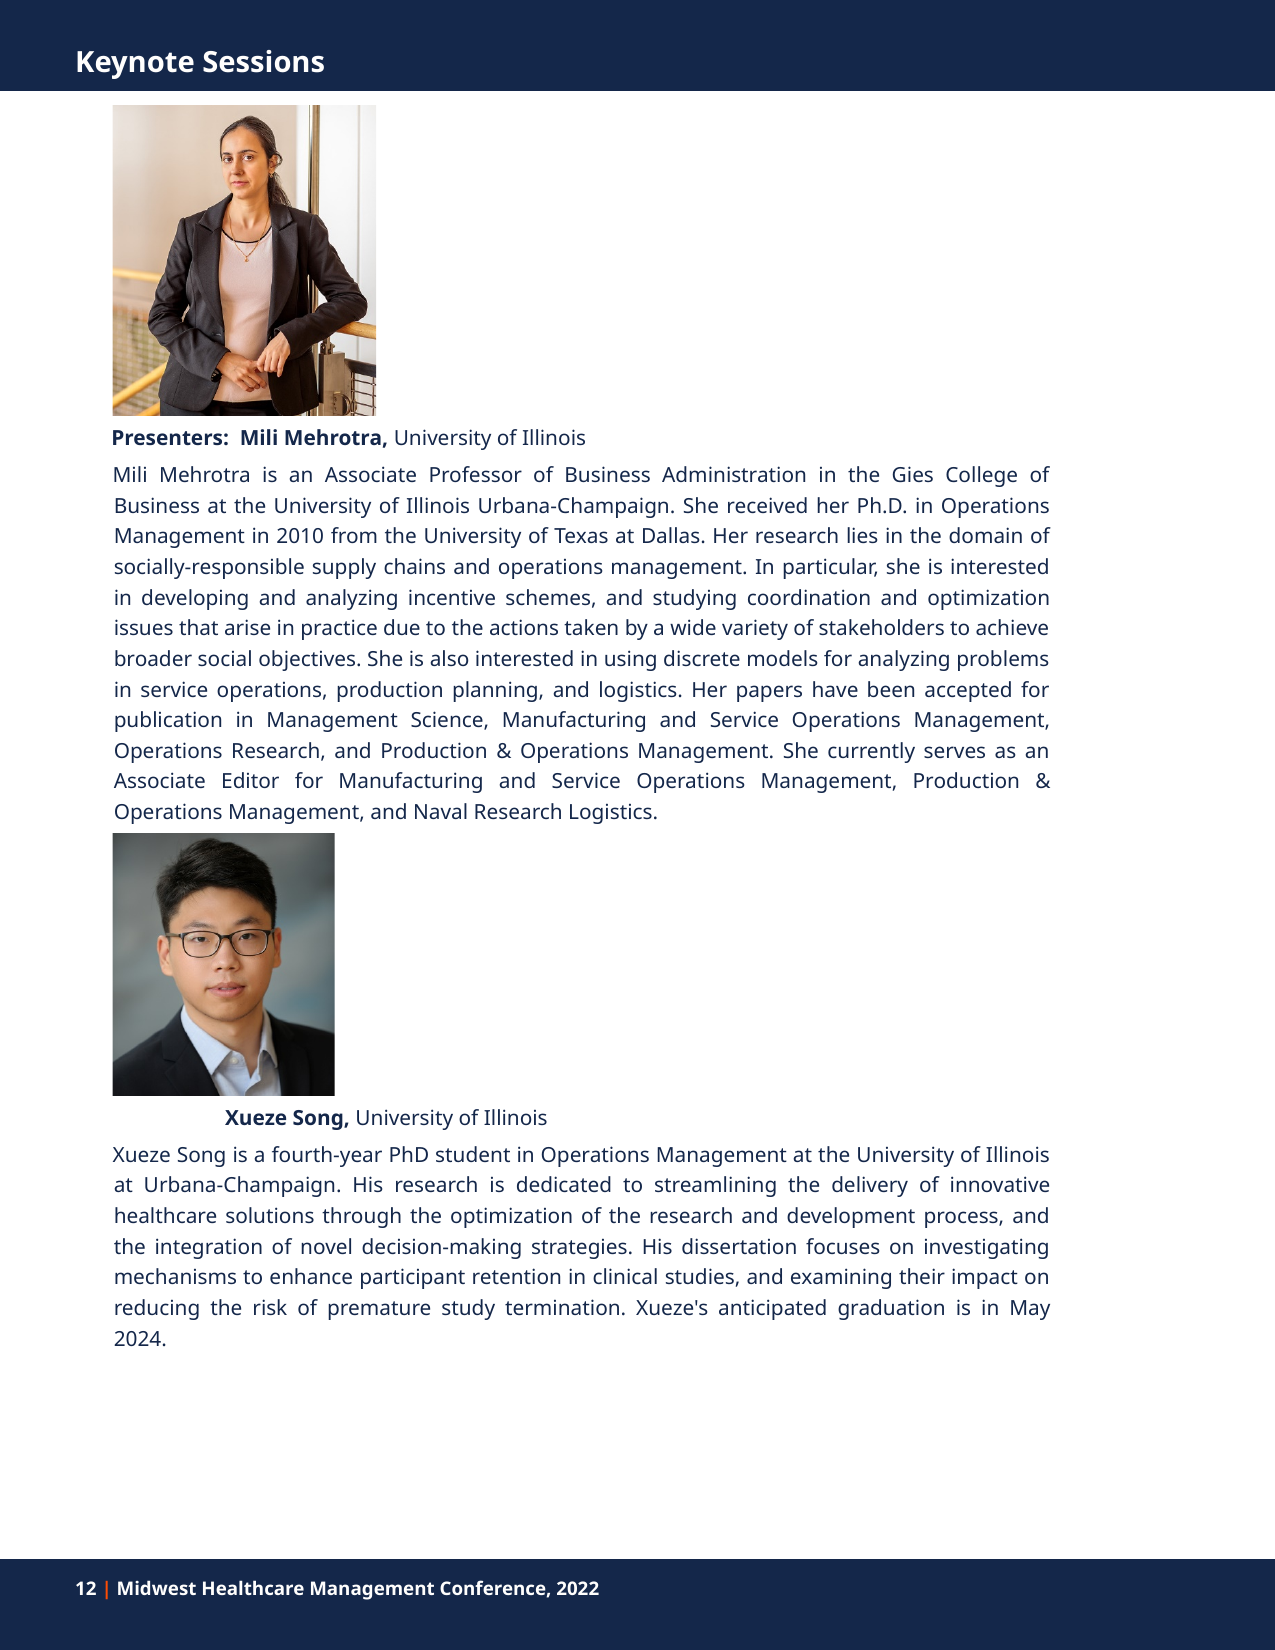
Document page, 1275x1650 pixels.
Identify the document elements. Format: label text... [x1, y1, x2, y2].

text Presenters: Mili Mehrotra, University of Illinois [111, 424, 910, 451]
text Xueze Song is a fourth-year PhD student in Operations Management at the University of Illinois at Urbana-Champaign. His research is dedicated to streamlining the delivery of innovative healthcare solutions through the optimization of the research and development process, and the integration of novel decision-making strategies. His dissertation focuses on investigating mechanisms to enhance participant retention in clinical studies, and examining their impact on reducing the risk of premature study termination. Xueze's anticipated graduation is in May 2024. [112, 1140, 1051, 1352]
text Mili Mehrotra is an Associate Professor of Business Administration in the Gies College of Business at the University of Illinois Urbana-Champaign. She received her Ph.D. in Operations Management in 2010 from the University of Texas at Dallas. Her research lies in the domain of socially-responsible supply chains and operations management. In particular, she is interested in developing and analyzing incentive schemes, and studying coordination and optimization issues that arise in practice due to the actions taken by a wide variety of stakeholders to achieve broader social objectives. She is also interested in using discrete models for analyzing problems in service operations, production planning, and logistics. Her papers have been accepted for publication in Management Science, Manufacturing and Service Operations Management, Operations Research, and Production & Operations Management. She currently serves as an Associate Editor for Manufacturing and Service Operations Management, Production & Operations Management, and Naval Research Logistics. [112, 460, 1051, 826]
picture [112, 833, 335, 1096]
picture [112, 105, 377, 416]
text Xueze Song, University of Illinois [187, 1104, 910, 1131]
